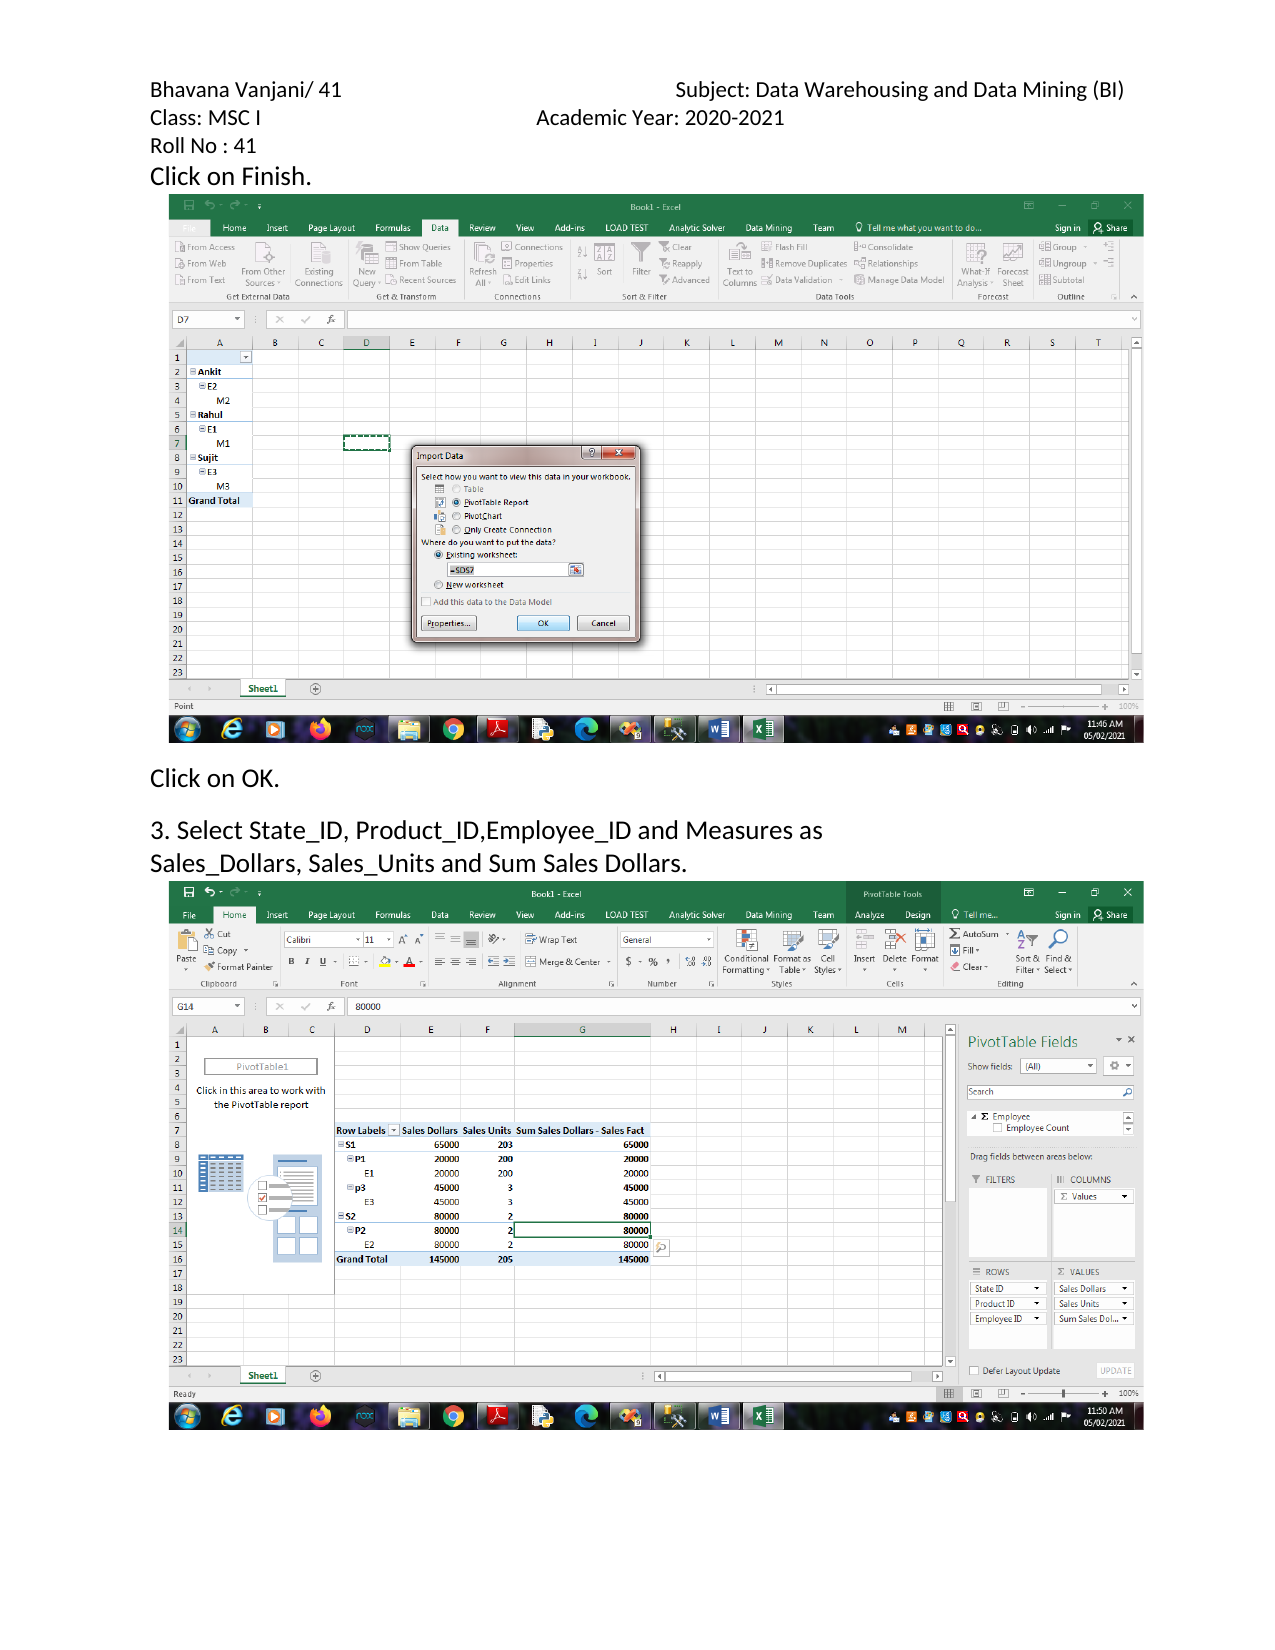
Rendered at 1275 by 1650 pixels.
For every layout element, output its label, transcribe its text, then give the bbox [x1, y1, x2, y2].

text Click on OK. [150, 761, 1125, 794]
text Click on Finish. [150, 159, 1125, 742]
text Sales_Dollars, Sales_Units and Sum Sales Dollars. [150, 847, 1125, 1430]
text 3. Select State_ID, Product_ID,Employee_ID and Measures as [150, 813, 1125, 847]
